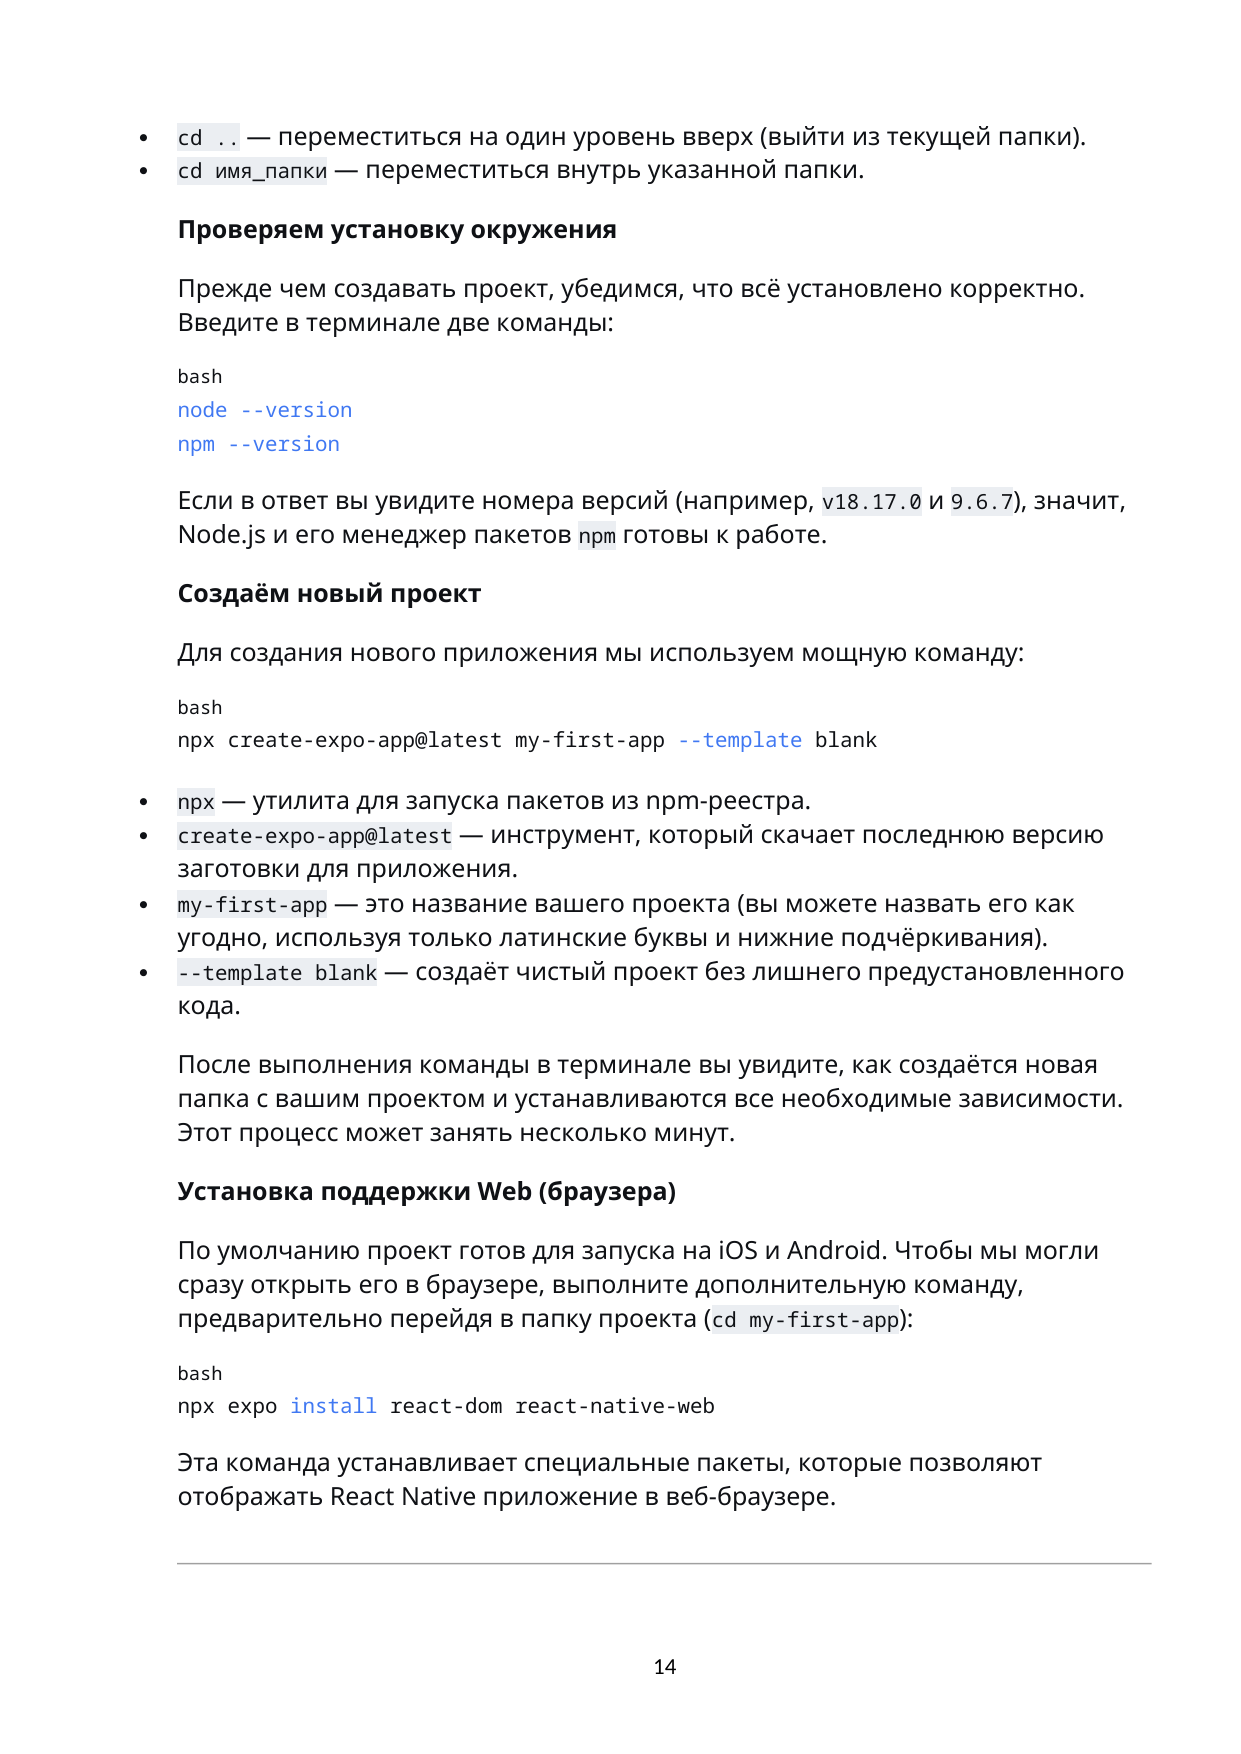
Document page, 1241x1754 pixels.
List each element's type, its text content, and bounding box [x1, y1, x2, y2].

text bash [177, 1360, 1152, 1385]
text По умолчанию проект готов для запуска на iOS и Android. Чтобы мы могли сразу открыть его в браузере, выполните дополнительную команду, предварительно перейдя в папку проекта (cd my-first-app): [177, 1233, 1152, 1335]
text Если в ответ вы увидите номера версий (например, v18.17.0 и 9.6.7), значит, Node.js и его менеджер пакетов npm готовы к работе. [177, 483, 1152, 551]
text node --version [177, 389, 1152, 423]
text Создаём новый проект [177, 576, 1152, 610]
list create-expo-app@latest — инструмент, который скачает последнюю версию заготовки для приложения. [140, 817, 1152, 885]
list my-first-app — это название вашего проекта (вы можете назвать его как угодно, используя только латинские буквы и нижние подчёркивания). [140, 885, 1152, 953]
text Для создания нового приложения мы используем мощную команду: [177, 635, 1152, 669]
text npx create-expo-app@latest my-first-app --template blank [177, 719, 1152, 754]
text bash [177, 694, 1152, 719]
list cd имя_папки — переместиться внутрь указанной папки. [140, 152, 1152, 186]
text npx expo install react-dom react-native-web [177, 1385, 1152, 1420]
text После выполнения команды в терминале вы увидите, как создаётся новая папка с вашим проектом и устанавливаются все необходимые зависимости. Этот процесс может занять несколько минут. [177, 1046, 1152, 1149]
text Проверяем установку окружения [177, 211, 1152, 245]
text Установка поддержки Web (браузера) [177, 1174, 1152, 1208]
list cd .. — переместиться на один уровень вверх (выйти из текущей папки). [140, 118, 1152, 152]
text Прежде чем создавать проект, убедимся, что всё установлено корректно. Введите в терминале две команды: [177, 270, 1152, 338]
text Эта команда устанавливает специальные пакеты, которые позволяют отображать React Native приложение в веб-браузере. [177, 1445, 1152, 1513]
list --template blank — создаёт чистый проект без лишнего предустановленного кода. [140, 953, 1152, 1021]
text bash [177, 363, 1152, 389]
text npm --version [177, 423, 1152, 458]
list npx — утилита для запуска пакетов из npm-реестра. [140, 783, 1152, 817]
